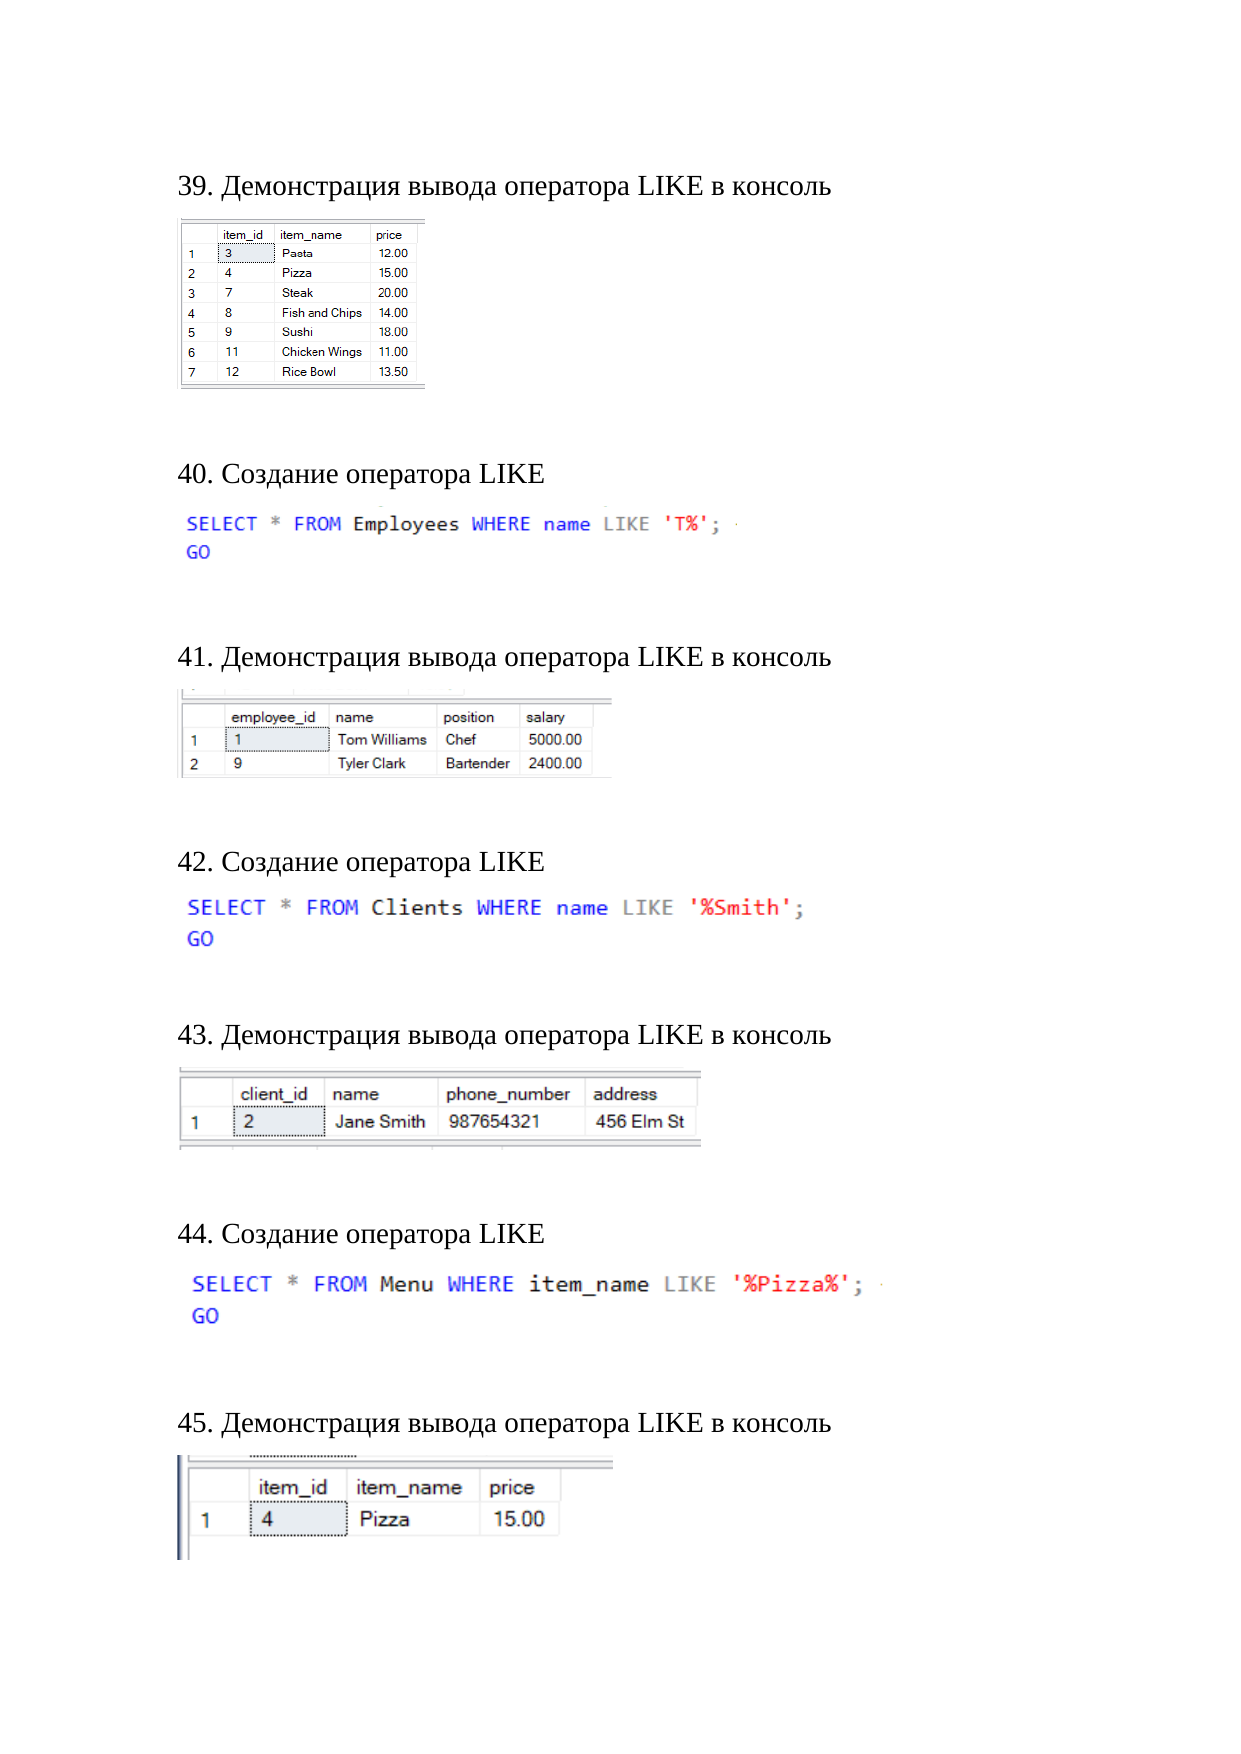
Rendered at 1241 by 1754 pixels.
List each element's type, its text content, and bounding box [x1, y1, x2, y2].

text 44. Создание оператора LIKE [177, 1217, 1093, 1250]
text 41. Демонстрация вывода оператора LIKE в консоль [177, 639, 1093, 673]
text 43. Демонстрация вывода оператора LIKE в консоль [177, 1017, 1093, 1050]
text 42. Создание оператора LIKE [177, 844, 1093, 878]
text 45. Демонстрация вывода оператора LIKE в консоль [177, 1405, 1093, 1439]
picture [177, 1267, 883, 1339]
picture [177, 506, 737, 573]
picture [177, 894, 819, 950]
text 39. Демонстрация вывода оператора LIKE в консоль [177, 168, 1093, 202]
picture [177, 1455, 613, 1560]
text 40. Создание оператора LIKE [177, 456, 1093, 489]
picture [177, 218, 425, 389]
picture [177, 1067, 701, 1150]
picture [177, 689, 612, 778]
